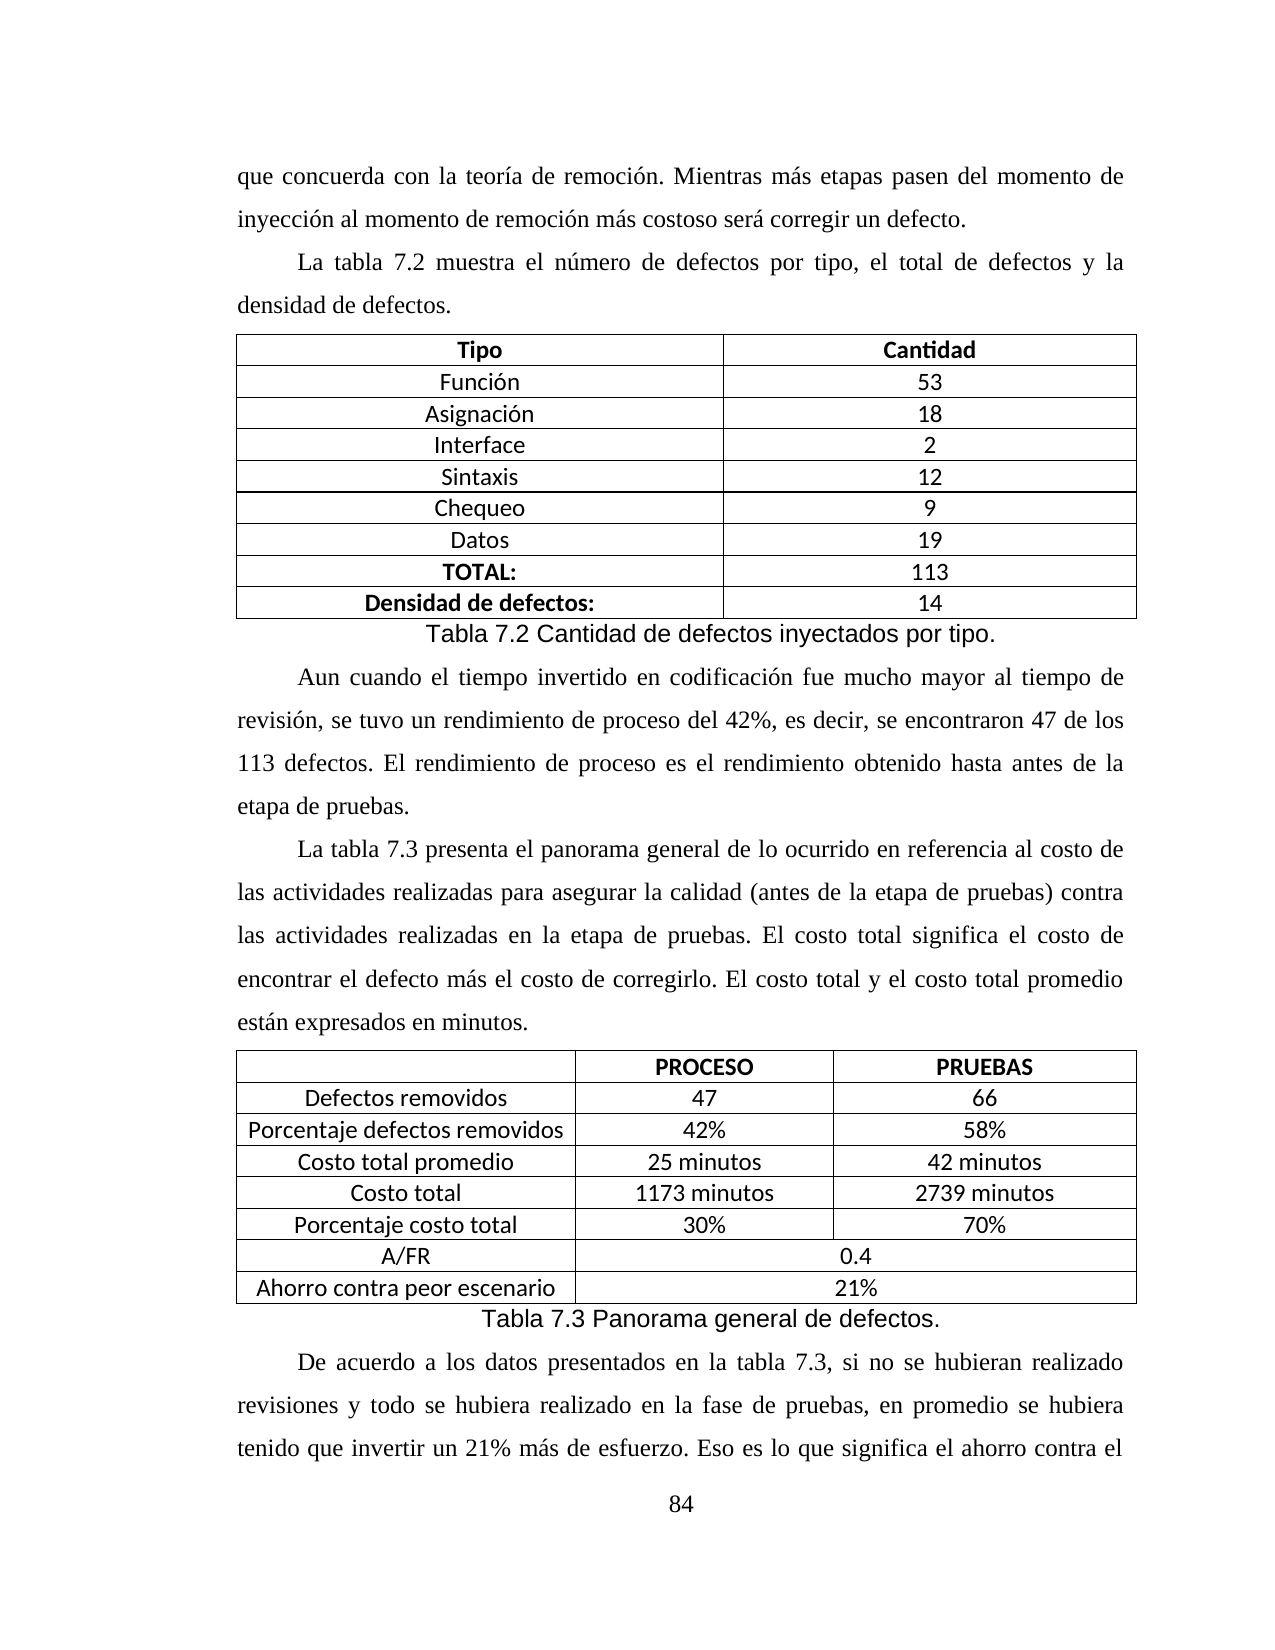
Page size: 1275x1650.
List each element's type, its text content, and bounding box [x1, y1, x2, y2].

table_header PRUEBAS [834, 1051, 1136, 1082]
table_cell 21% [576, 1272, 1136, 1302]
table_cell TOTAL: [237, 556, 723, 586]
table_header [237, 1051, 575, 1082]
table_cell Porcentaje defectos removidos [237, 1114, 575, 1145]
table_cell Costo total [237, 1177, 575, 1208]
table_cell A/FR [237, 1240, 575, 1271]
table_cell Porcentaje costo total [237, 1209, 575, 1239]
table_cell Interface [237, 429, 723, 460]
table_header Tipo [237, 335, 723, 365]
table_cell 30% [576, 1209, 833, 1239]
table_cell Costo total promedio [237, 1146, 575, 1176]
table_cell Función [237, 366, 723, 397]
table_cell 2 [724, 429, 1136, 460]
table_cell 19 [724, 524, 1136, 554]
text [237, 161, 1125, 233]
table_cell 14 [724, 587, 1136, 618]
table_cell Ahorro contra peor escenario [237, 1272, 575, 1302]
table_cell 0.4 [576, 1240, 1136, 1271]
table_cell Sintaxis [237, 461, 723, 491]
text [237, 1347, 1125, 1462]
table_cell 1173 minutos [576, 1177, 833, 1208]
table_cell Asignación [237, 398, 723, 428]
table_cell 42 minutos [834, 1146, 1136, 1176]
table_cell 12 [724, 461, 1136, 491]
table_cell Densidad de defectos: [237, 587, 723, 618]
table_header PROCESO [576, 1051, 833, 1082]
table_cell 42% [576, 1114, 833, 1145]
text Aun cuando el tiempo invertido en codificación fue mucho mayor al tiempo de revisión, se tuvo un rendimiento de proceso del 42%, es decir, se encontraron 47 de los 113 defectos. El rendimiento de proceso es el rendimiento obtenido hasta antes de la etapa de pruebas. [237, 662, 1125, 820]
table_cell 9 [724, 493, 1136, 523]
table_cell 113 [724, 556, 1136, 586]
table_cell Chequeo [237, 493, 723, 523]
table_cell 53 [724, 366, 1136, 397]
table_cell Datos [237, 524, 723, 554]
table_cell 70% [834, 1209, 1136, 1239]
table_cell 66 [834, 1083, 1136, 1113]
text La tabla 7.2 muestra el número de defectos por tipo, el total de defectos y la densidad de defectos. [237, 247, 1125, 319]
table_cell Defectos removidos [237, 1083, 575, 1113]
text La tabla 7.3 presenta el panorama general de lo ocurrido en referencia al costo de las actividades realizadas para asegurar la calidad (antes de la etapa de pruebas) contra las actividades realizadas en la etapa de pruebas. El costo total significa el costo de encontrar el defecto más el costo de corregirlo. El costo total y el costo total promedio están expresados en minutos. [237, 834, 1125, 1036]
table_cell 25 minutos [576, 1146, 833, 1176]
text Tabla 7.3 Panorama general de defectos. [237, 1304, 1125, 1332]
text Tabla 7.2 Cantidad de defectos inyectados por tipo. [237, 619, 1125, 647]
table_cell 47 [576, 1083, 833, 1113]
table_header Cantidad [724, 335, 1136, 365]
table_cell 2739 minutos [834, 1177, 1136, 1208]
table_cell 58% [834, 1114, 1136, 1145]
table_cell 18 [724, 398, 1136, 428]
